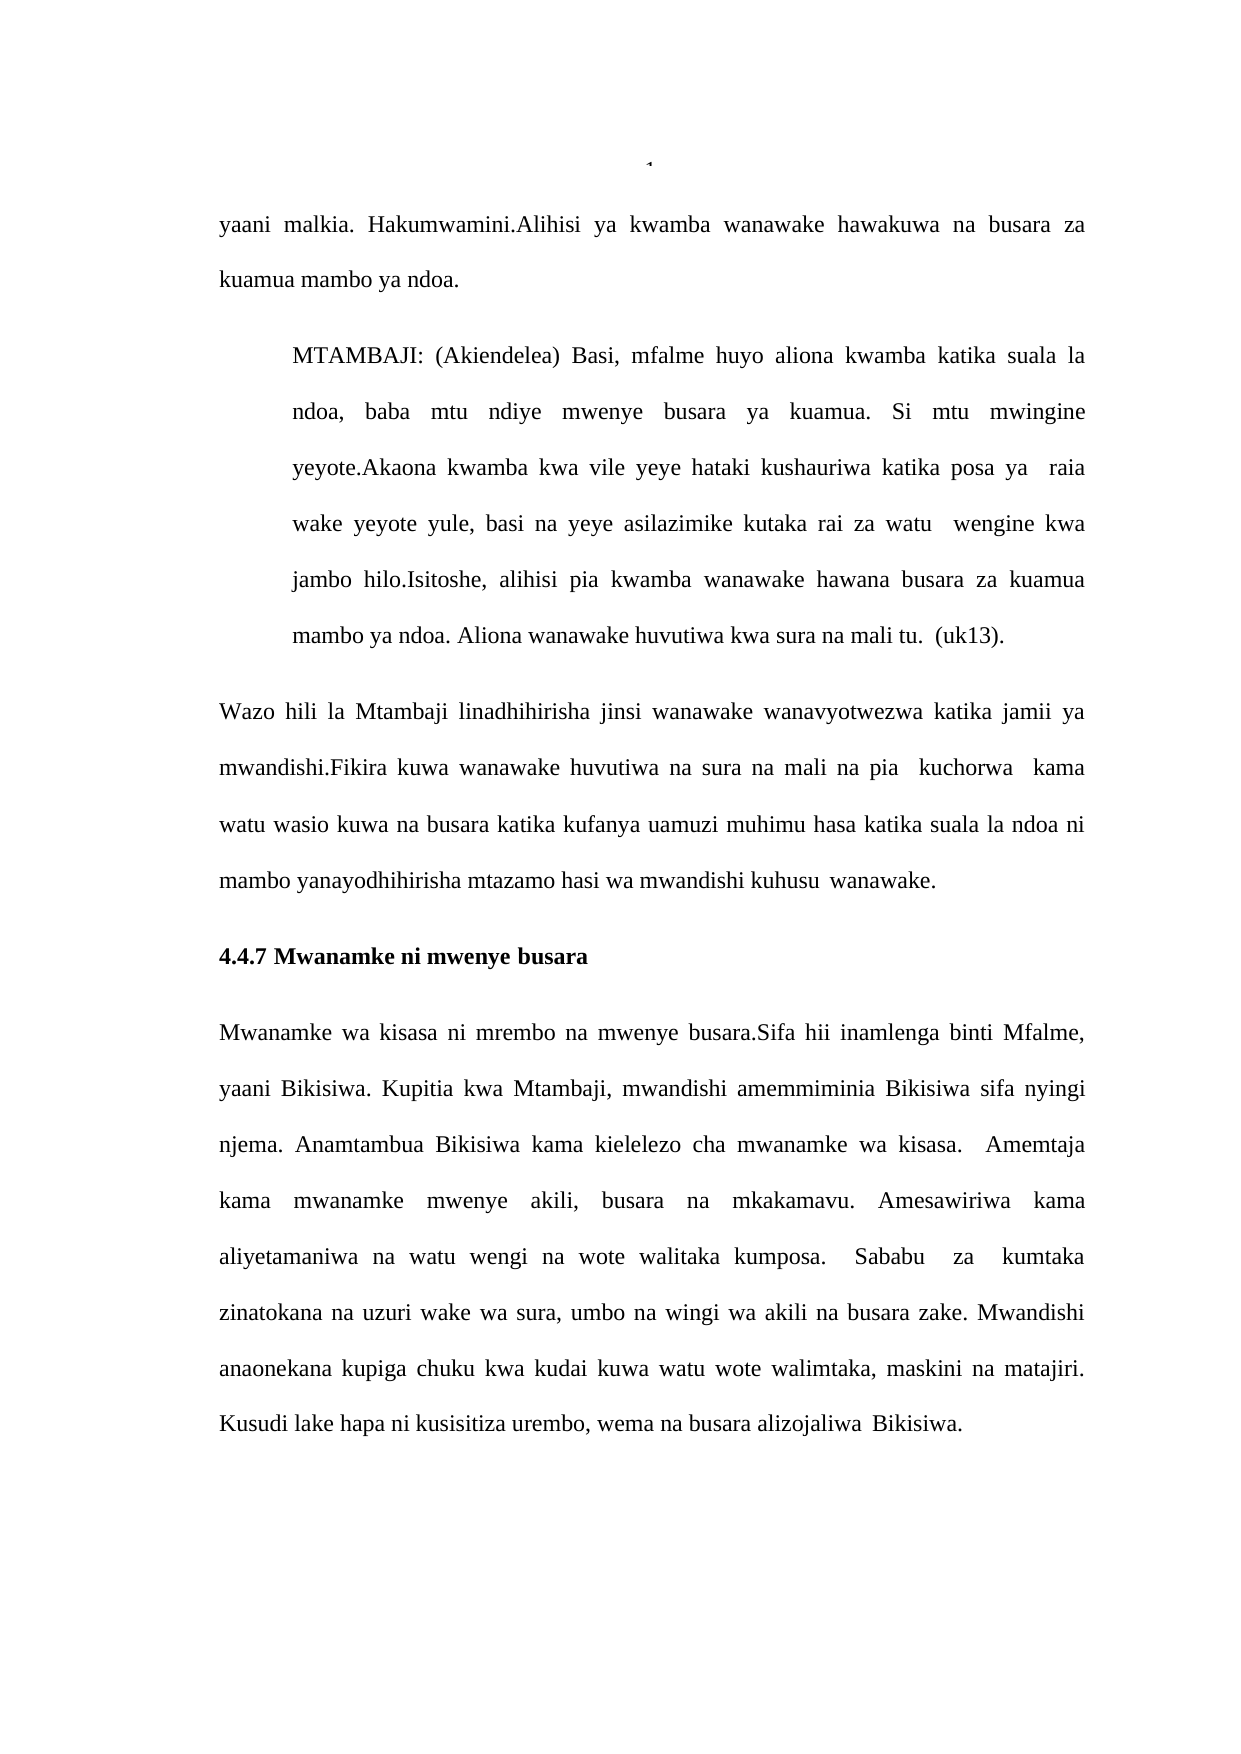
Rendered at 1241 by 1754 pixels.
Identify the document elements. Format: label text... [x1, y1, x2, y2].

text yaani malkia. Hakumwamini.Alihisi ya kwamba wanawake hawakuwa na busara za kuamua mambo ya ndoa. [219, 209, 1087, 293]
text Mwanamke wa kisasa ni mrembo na mwenye busara.Sifa hii inamlenga binti Mfalme, yaani Bikisiwa. Kupitia kwa Mtambaji, mwandishi amemmiminia Bikisiwa sifa nyingi njema. Anamtambua Bikisiwa kama kielelezo cha mwanamke wa kisasa. Amemtaja kama mwanamke mwenye akili, busara na mkakamavu. Amesawiriwa kama aliyetamaniwa na watu wengi na wote walitaka kumposa. Sababu za kumtaka zinatokana na uzuri wake wa sura, umbo na wingi wa akili na busara zake. Mwandishi anaonekana kupiga chuku kwa kudai kuwa watu wote walimtaka, maskini na matajiri. Kusudi lake hapa ni kusisitiza urembo, wema na busara alizojaliwa Bikisiwa. [219, 1018, 1087, 1437]
text MTAMBAJI: (Akiendelea) Basi, mfalme huyo aliona kwamba katika suala la ndoa, baba mtu ndiye mwenye busara ya kuamua. Si mtu mwingine yeyote.Akaona kwamba kwa vile yeye hataki kushauriwa katika posa ya raia wake yeyote yule, basi na yeye asilazimike kutaka rai za watu wengine kwa jambo hilo.Isitoshe, alihisi pia kwamba wanawake hawana busara za kuamua mambo ya ndoa. Aliona wanawake huvutiwa kwa sura na mali tu. (uk13). [292, 341, 1087, 648]
text Wazo hili la Mtambaji linadhihirisha jinsi wanawake wanavyotwezwa katika jamii ya mwandishi.Fikira kuwa wanawake huvutiwa na sura na mali na pia kuchorwa kama watu wasio kuwa na busara katika kufanya uamuzi muhimu hasa katika suala la ndoa ni mambo yanayodhihirisha mtazamo hasi wa mwandishi kuhusu wanawake. [219, 697, 1087, 893]
subtitle Mwanamke ni mwenye busara [219, 942, 1134, 970]
